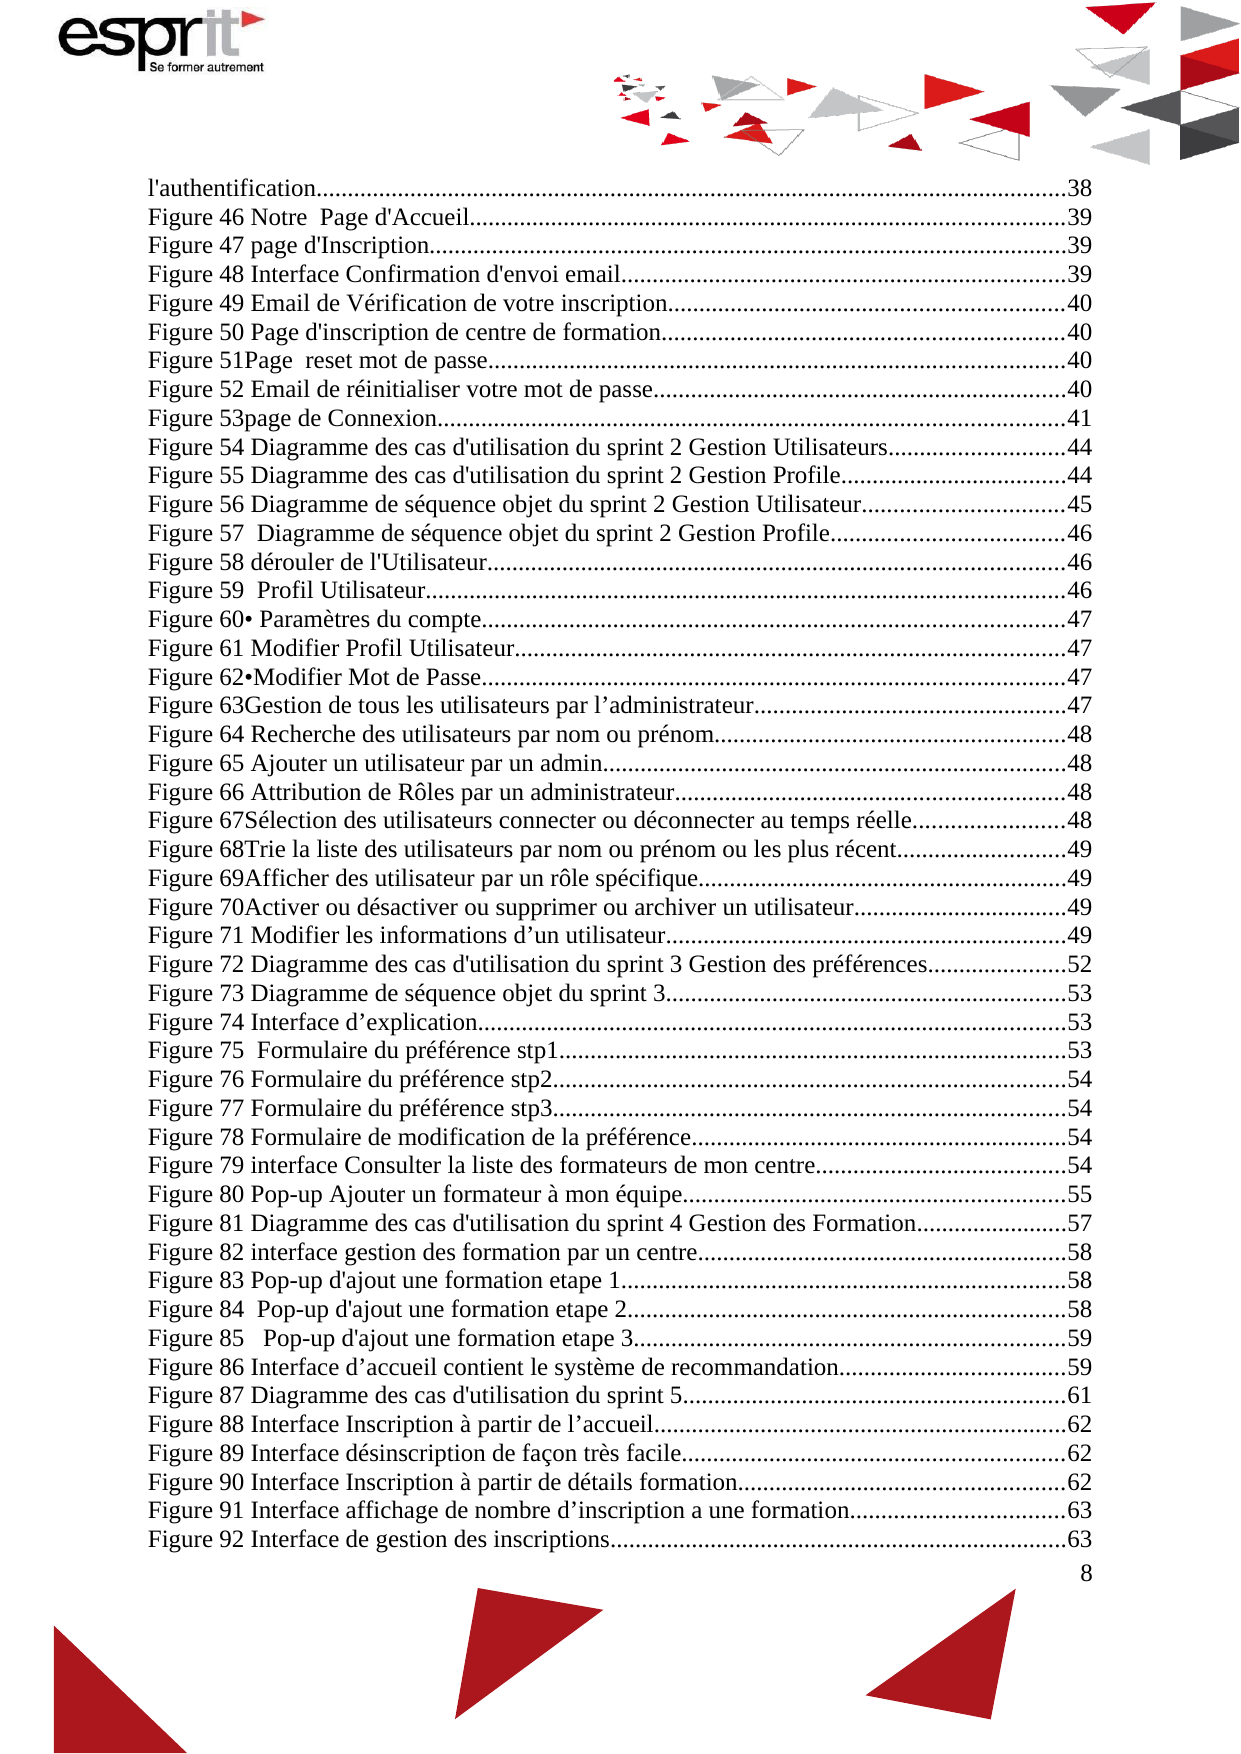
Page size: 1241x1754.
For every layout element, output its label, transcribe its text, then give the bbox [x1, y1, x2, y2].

text Figure 90 Interface Inscription à partir de détails formation 62 [148, 1467, 1093, 1496]
text Figure 59 Profil Utilisateur 46 [148, 576, 1093, 604]
text Figure 55 Diagramme des cas d'utilisation du sprint 2 Gestion Profile 44 [148, 461, 1093, 489]
text Figure 72 Diagramme des cas d'utilisation du sprint 3 Gestion des préférences 52 [148, 949, 1093, 978]
text Figure 68Trie la liste des utilisateurs par nom ou prénom ou les plus récent 49 [148, 834, 1093, 863]
text Figure 88 Interface Inscription à partir de l’accueil 62 [148, 1409, 1093, 1438]
text Figure 57 Diagramme de séquence objet du sprint 2 Gestion Profile 46 [148, 518, 1093, 547]
text Figure 61 Modifier Profil Utilisateur 47 [148, 633, 1093, 662]
text Figure 73 Diagramme de séquence objet du sprint 3 53 [148, 978, 1093, 1007]
text Figure 75 Formulaire du préférence stp1 53 [148, 1036, 1093, 1064]
text Figure 76 Formulaire du préférence stp2 54 [148, 1064, 1093, 1093]
picture [54, 7, 269, 75]
text Figure 63Gestion de tous les utilisateurs par l’administrateur 47 [148, 691, 1093, 719]
text Figure 56 Diagramme de séquence objet du sprint 2 Gestion Utilisateur 45 [148, 489, 1093, 518]
text Figure 66 Attribution de Rôles par un administrateur 48 [148, 777, 1093, 806]
text Figure 83 Pop-up d'ajout une formation etape 1 58 [148, 1266, 1093, 1294]
text Figure 81 Diagramme des cas d'utilisation du sprint 4 Gestion des Formation 57 [148, 1208, 1093, 1237]
text Figure 84 Pop-up d'ajout une formation etape 2 58 [148, 1294, 1093, 1323]
text Figure 54 Diagramme des cas d'utilisation du sprint 2 Gestion Utilisateurs 44 [148, 432, 1093, 461]
text Figure 70Activer ou désactiver ou supprimer ou archiver un utilisateur 49 [148, 892, 1093, 921]
text Figure 85 Pop-up d'ajout une formation etape 3 59 [148, 1323, 1093, 1352]
picture [613, 0, 1241, 167]
text Figure 52 Email de réinitialiser votre mot de passe 40 [148, 374, 1093, 403]
text Figure 49 Email de Vérification de votre inscription 40 [148, 288, 1093, 317]
text Figure 69Afficher des utilisateur par un rôle spécifique 49 [148, 863, 1093, 892]
text Figure 71 Modifier les informations d’un utilisateur 49 [148, 921, 1093, 949]
text Figure 87 Diagramme des cas d'utilisation du sprint 5 61 [148, 1381, 1093, 1409]
text Figure 82 interface gestion des formation par un centre 58 [148, 1237, 1093, 1266]
text Figure 47 page d'Inscription 39 [148, 231, 1093, 259]
text Figure 91 Interface affichage de nombre d’inscription a une formation 63 [148, 1496, 1093, 1524]
text Figure 62•Modifier Mot de Passe 47 [148, 662, 1093, 691]
text Figure 92 Interface de gestion des inscriptions 63 [148, 1524, 1093, 1553]
text Figure 45 Diagramme de séquence objet du sprint 1 Gestion de l'inscription et de l'authentification 38 [148, 173, 1093, 202]
text Figure 80 Pop-up Ajouter un formateur à mon équipe 55 [148, 1179, 1093, 1208]
text Figure 58 dérouler de l'Utilisateur 46 [148, 547, 1093, 576]
text Figure 86 Interface d’accueil contient le système de recommandation 59 [148, 1352, 1093, 1381]
text Figure 53page de Connexion 41 [148, 403, 1093, 432]
text Figure 64 Recherche des utilisateurs par nom ou prénom 48 [148, 719, 1093, 748]
text Figure 48 Interface Confirmation d'envoi email 39 [148, 259, 1093, 288]
text Figure 50 Page d'inscription de centre de formation 40 [148, 317, 1093, 346]
text Figure 60• Paramètres du compte 47 [148, 604, 1093, 633]
text Figure 51Page reset mot de passe 40 [148, 346, 1093, 374]
text Figure 46 Notre Page d'Accueil 39 [148, 202, 1093, 231]
text Figure 79 interface Consulter la liste des formateurs de mon centre 54 [148, 1151, 1093, 1179]
text Figure 89 Interface désinscription de façon très facile 62 [148, 1438, 1093, 1467]
text Figure 78 Formulaire de modification de la préférence 54 [148, 1122, 1093, 1151]
text Figure 74 Interface d’explication 53 [148, 1007, 1093, 1036]
text Figure 67Sélection des utilisateurs connecter ou déconnecter au temps réelle 48 [148, 806, 1093, 834]
text Figure 77 Formulaire du préférence stp3 54 [148, 1093, 1093, 1122]
text Figure 65 Ajouter un utilisateur par un admin 48 [148, 748, 1093, 777]
